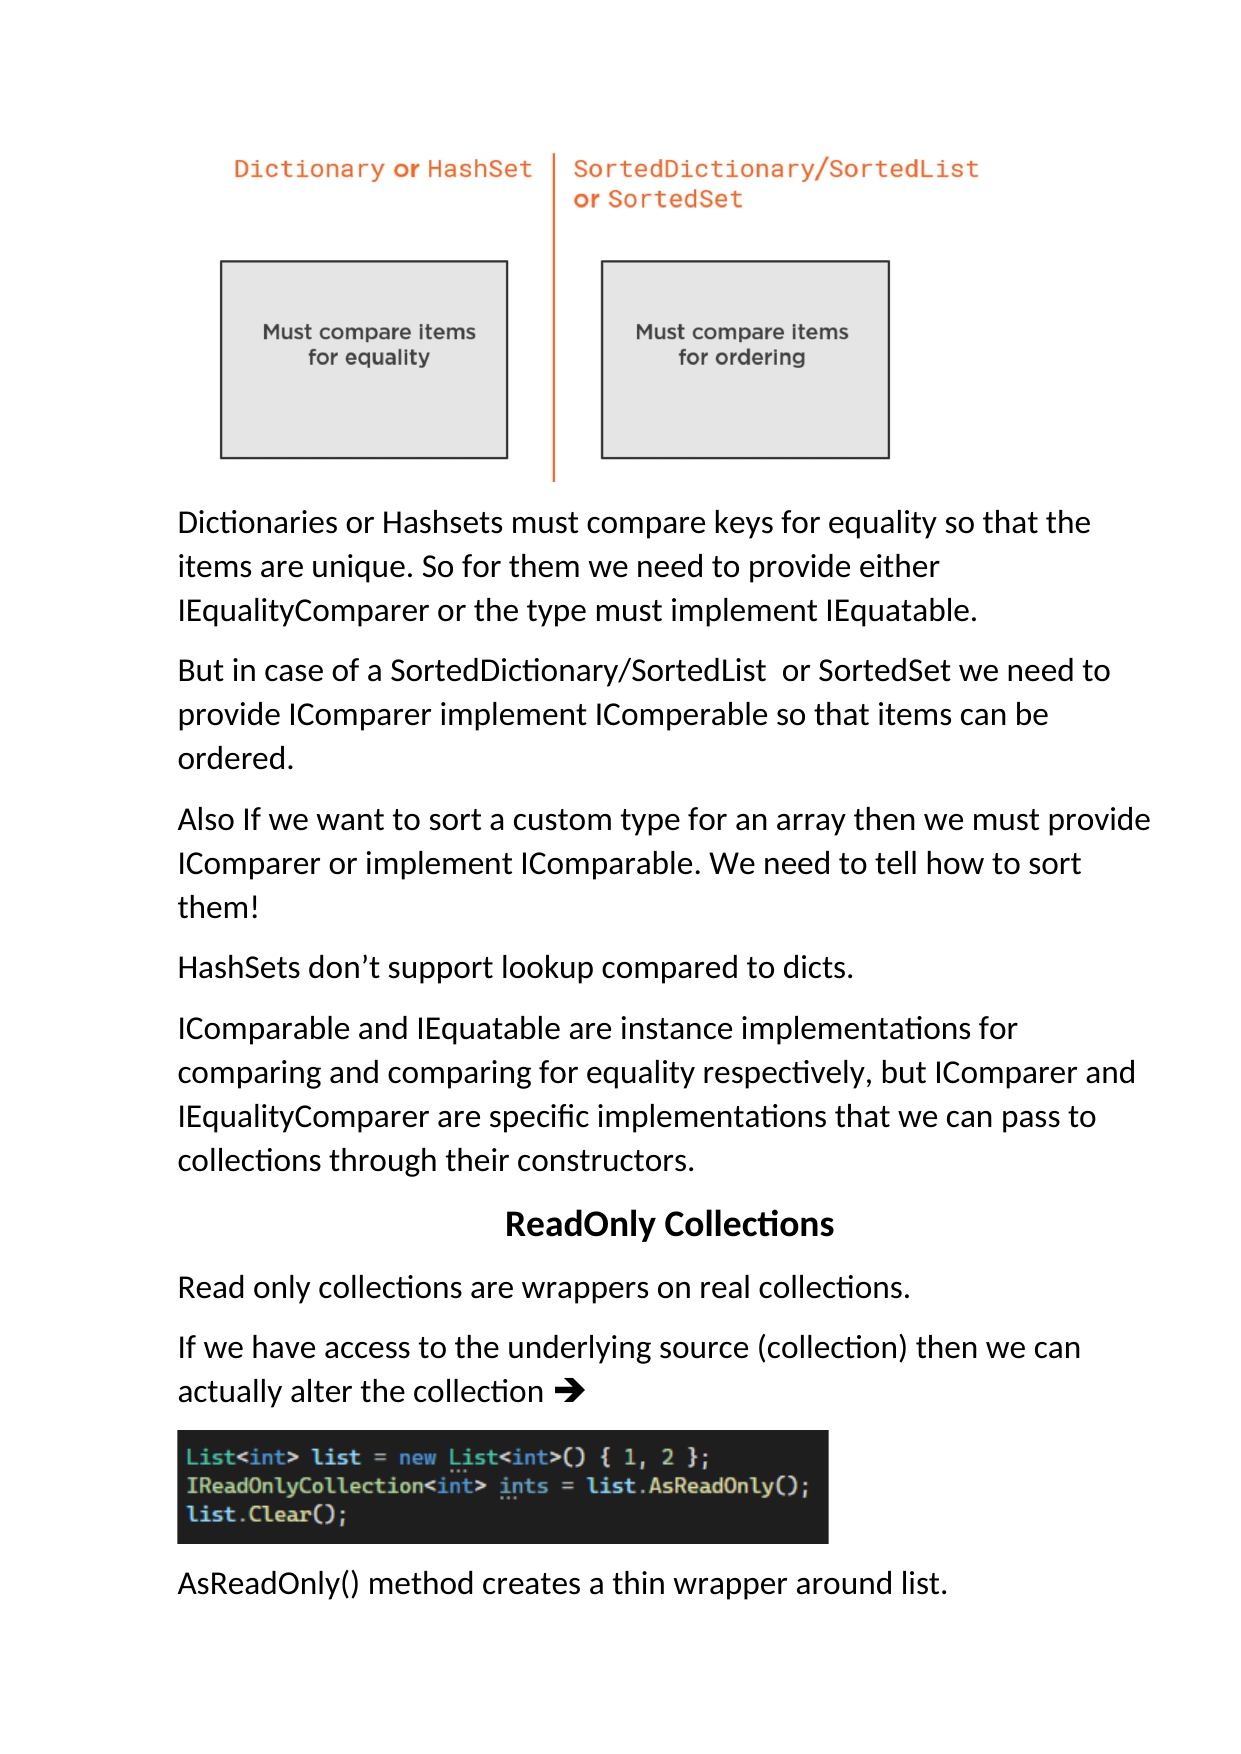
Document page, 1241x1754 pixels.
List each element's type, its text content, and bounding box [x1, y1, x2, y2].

text AsReadOnly() method creates a thin wrapper around list. [177, 1562, 1162, 1603]
text HashSets don’t support lookup compared to dicts. [177, 946, 1162, 987]
text Dictionaries or Hashsets must compare keys for equality so that the items are unique. So for them we need to provide either IEqualityComparer or the type must implement IEquatable. [177, 501, 1162, 629]
text IComparable and IEquatable are instance implementations for comparing and comparing for equality respectively, but IComparer and IEqualityComparer are specific implementations that we can pass to collections through their constructors. [177, 1007, 1162, 1179]
text But in case of a SortedDictionary/SortedList or SortedSet we need to provide IComparer implement IComperable so that items can be ordered. [177, 649, 1162, 778]
picture [177, 118, 985, 482]
text Also If we want to sort a custom type for an array then we must provide IComparer or implement IComparable. We need to tell how to sort them! [177, 798, 1162, 926]
text If we have access to the underlying source (collection) then we can actually alter the collection [177, 1326, 1162, 1411]
picture [177, 1430, 829, 1544]
text Read only collections are wrappers on real collections. [177, 1266, 1162, 1306]
text ReadOnly Collections [177, 1199, 1162, 1245]
